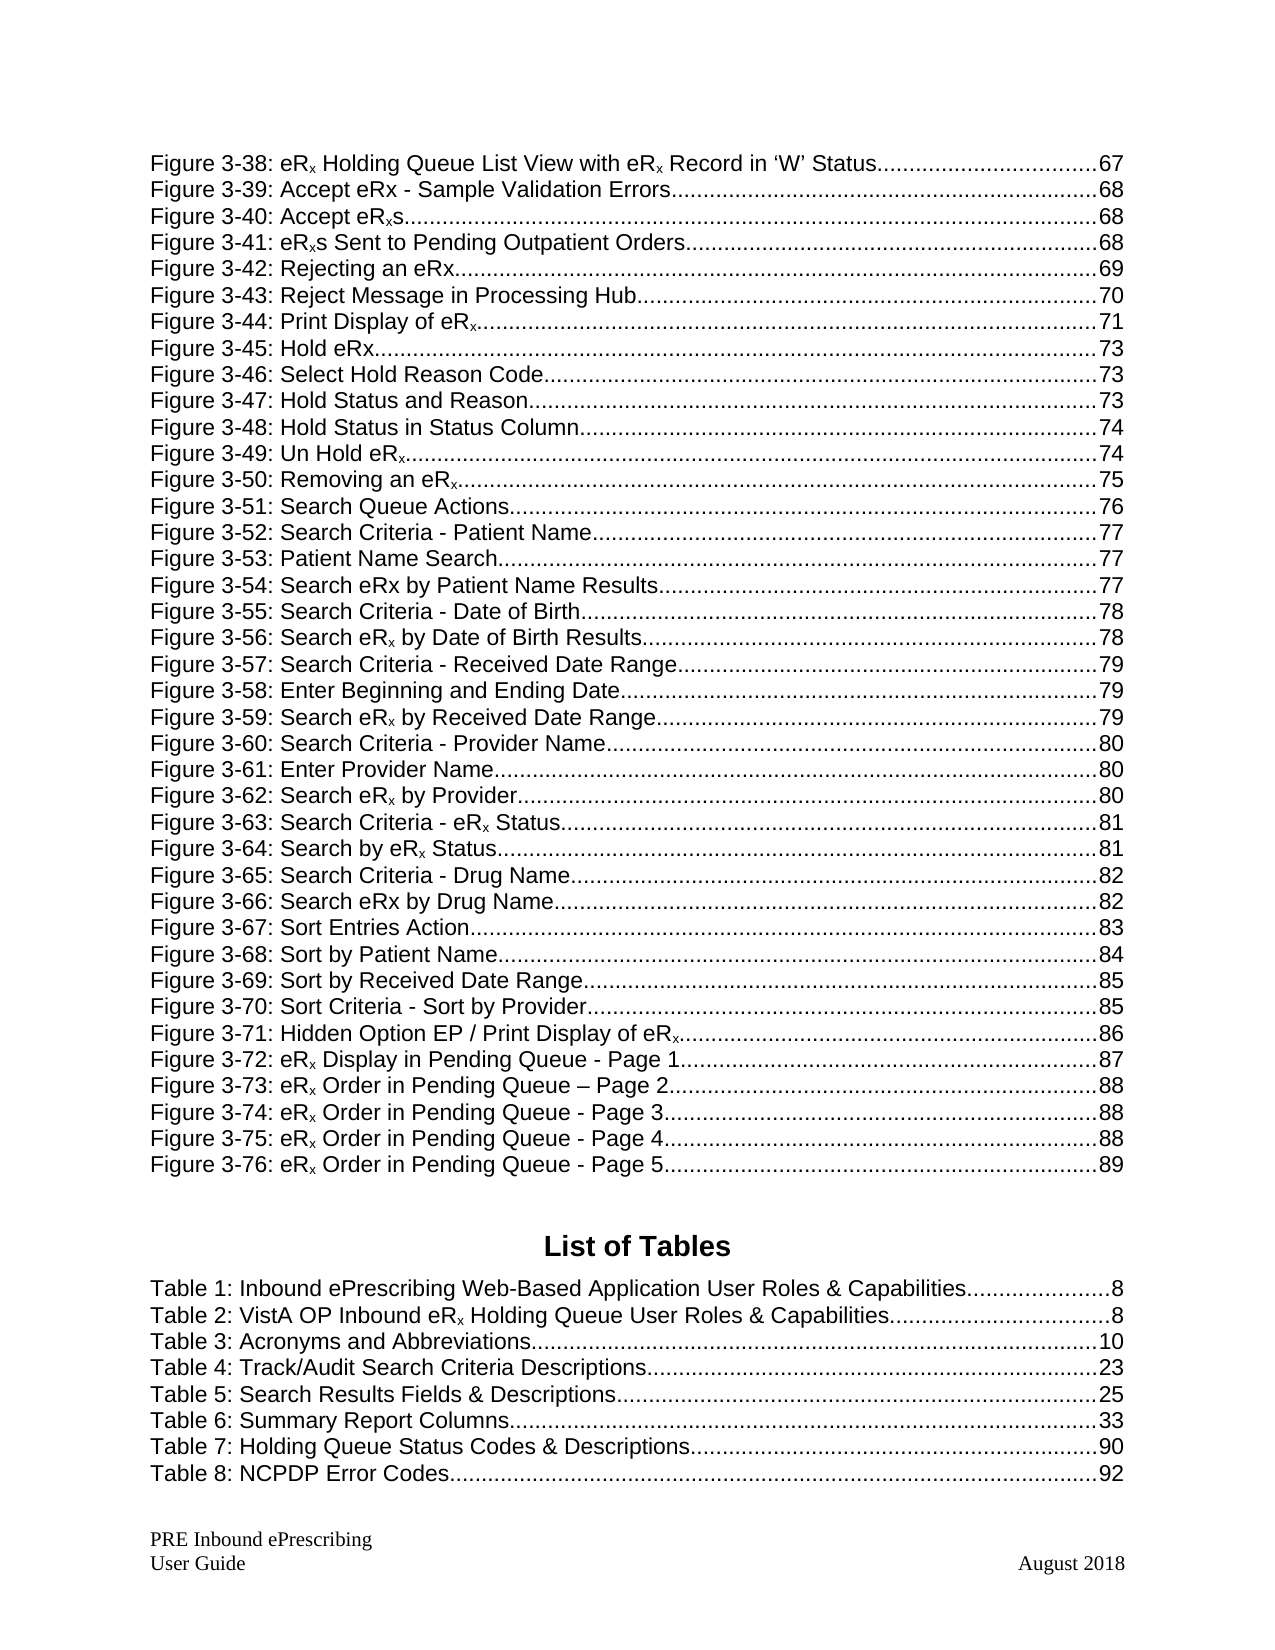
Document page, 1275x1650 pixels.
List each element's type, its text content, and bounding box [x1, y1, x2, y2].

text Figure 3-75: eRx Order in Pending Queue - Page 4 88 [150, 1125, 1125, 1151]
text Figure 3-71: Hidden Option EP / Print Display of eRx 86 [150, 1020, 1125, 1046]
text List of Tables [150, 1229, 1125, 1263]
text Table 7: Holding Queue Status Codes & Descriptions 90 [150, 1433, 1125, 1460]
text Figure 3-51: Search Queue Actions 76 [150, 493, 1125, 519]
text Figure 3-62: Search eRx by Provider 80 [150, 782, 1125, 809]
text Figure 3-38: eRx Holding Queue List View with eRx Record in ‘W’ Status 67 [150, 150, 1125, 176]
text Figure 3-67: Sort Entries Action 83 [150, 914, 1125, 941]
text Figure 3-59: Search eRx by Received Date Range 79 [150, 703, 1125, 730]
text Table 8: NCPDP Error Codes 92 [150, 1460, 1125, 1486]
text Figure 3-57: Search Criteria - Received Date Range 79 [150, 651, 1125, 677]
text Table 4: Track/Audit Search Criteria Descriptions 23 [150, 1354, 1125, 1381]
text Figure 3-43: Reject Message in Processing Hub 70 [150, 282, 1125, 308]
text Figure 3-42: Rejecting an eRx 69 [150, 255, 1125, 282]
text Figure 3-41: eRxs Sent to Pending Outpatient Orders 68 [150, 229, 1125, 255]
text Figure 3-63: Search Criteria - eRx Status 81 [150, 809, 1125, 835]
text Table 1: Inbound ePrescribing Web-Based Application User Roles & Capabilities 8 [150, 1275, 1125, 1302]
text Figure 3-73: eRx Order in Pending Queue – Page 2 88 [150, 1072, 1125, 1099]
text Figure 3-46: Select Hold Reason Code 73 [150, 361, 1125, 387]
text Figure 3-76: eRx Order in Pending Queue - Page 5 89 [150, 1151, 1125, 1178]
text Table 2: VistA OP Inbound eRx Holding Queue User Roles & Capabilities 8 [150, 1302, 1125, 1328]
text Figure 3-72: eRx Display in Pending Queue - Page 1 87 [150, 1046, 1125, 1072]
text Figure 3-50: Removing an eRx 75 [150, 466, 1125, 493]
text Figure 3-44: Print Display of eRx 71 [150, 308, 1125, 334]
text Figure 3-47: Hold Status and Reason 73 [150, 387, 1125, 413]
text Table 3: Acronyms and Abbreviations 10 [150, 1328, 1125, 1354]
text Figure 3-53: Patient Name Search 77 [150, 545, 1125, 572]
text Figure 3-54: Search eRx by Patient Name Results 77 [150, 572, 1125, 598]
text Figure 3-68: Sort by Patient Name 84 [150, 941, 1125, 967]
text Figure 3-60: Search Criteria - Provider Name 80 [150, 730, 1125, 756]
text Figure 3-52: Search Criteria - Patient Name 77 [150, 519, 1125, 545]
text Figure 3-40: Accept eRxs 68 [150, 203, 1125, 229]
text Figure 3-39: Accept eRx - Sample Validation Errors 68 [150, 176, 1125, 203]
text Table 6: Summary Report Columns 33 [150, 1407, 1125, 1433]
text Figure 3-70: Sort Criteria - Sort by Provider 85 [150, 993, 1125, 1020]
text Figure 3-48: Hold Status in Status Column 74 [150, 413, 1125, 440]
text Figure 3-61: Enter Provider Name 80 [150, 756, 1125, 782]
text Figure 3-49: Un Hold eRx 74 [150, 440, 1125, 466]
text Figure 3-69: Sort by Received Date Range 85 [150, 967, 1125, 993]
text Figure 3-45: Hold eRx 73 [150, 334, 1125, 361]
text Figure 3-58: Enter Beginning and Ending Date 79 [150, 677, 1125, 703]
text Table 5: Search Results Fields & Descriptions 25 [150, 1381, 1125, 1407]
text Figure 3-64: Search by eRx Status 81 [150, 835, 1125, 862]
text Figure 3-55: Search Criteria - Date of Birth 78 [150, 598, 1125, 624]
text Figure 3-56: Search eRx by Date of Birth Results 78 [150, 624, 1125, 651]
text Figure 3-66: Search eRx by Drug Name 82 [150, 888, 1125, 914]
text Figure 3-74: eRx Order in Pending Queue - Page 3 88 [150, 1099, 1125, 1125]
text Figure 3-65: Search Criteria - Drug Name 82 [150, 862, 1125, 888]
